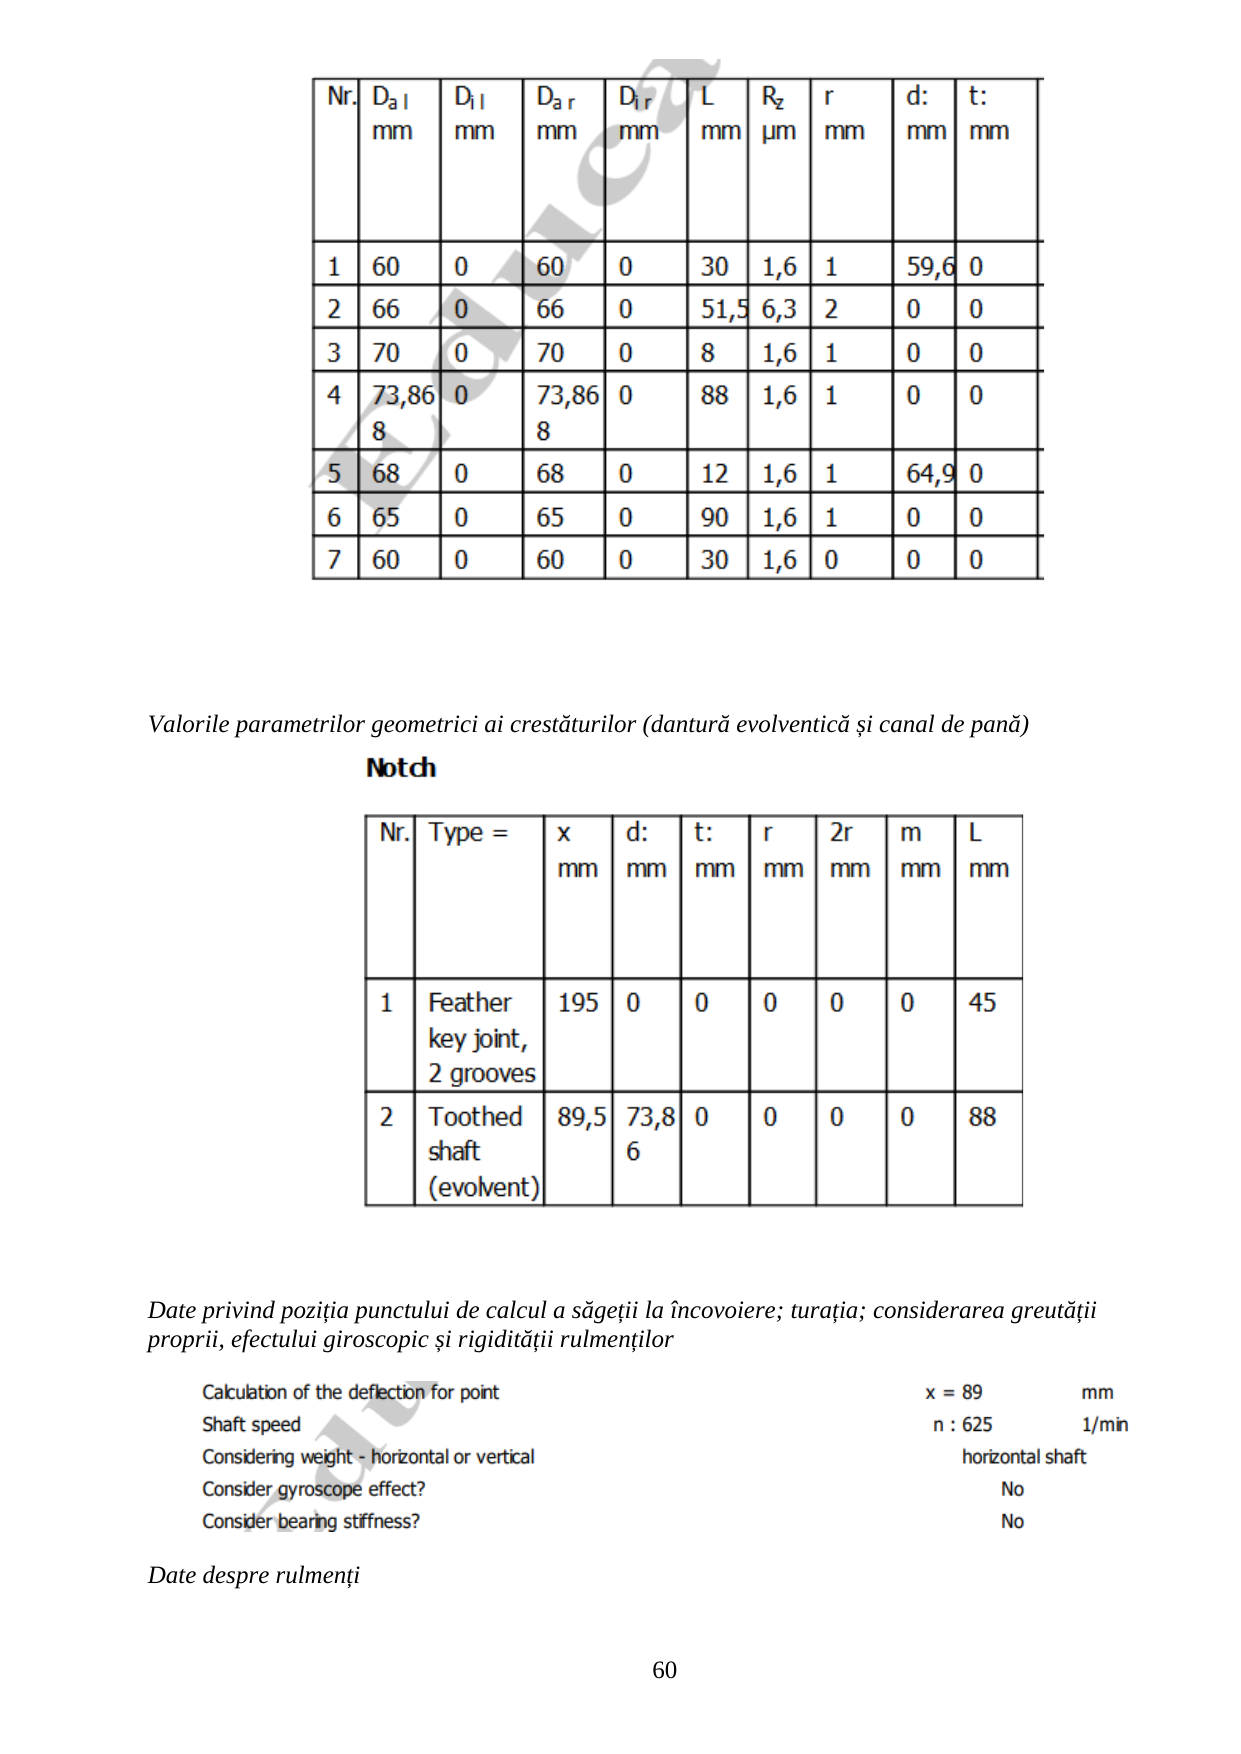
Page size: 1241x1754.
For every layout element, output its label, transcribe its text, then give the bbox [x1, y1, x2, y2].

picture [191, 1381, 1138, 1532]
text Valorile parametrilor geometrici ai crestăturilor (dantură evolventică și canal de pană) [148, 709, 1181, 738]
text Date privind poziția punctului de calcul a săgeții la încovoiere; turația; considerarea greutății proprii, efectului giroscopic și rigidității rulmenților [148, 1295, 1181, 1353]
picture [284, 59, 1045, 624]
text Date despre rulmenți [148, 1560, 1181, 1589]
picture [305, 738, 1024, 1267]
